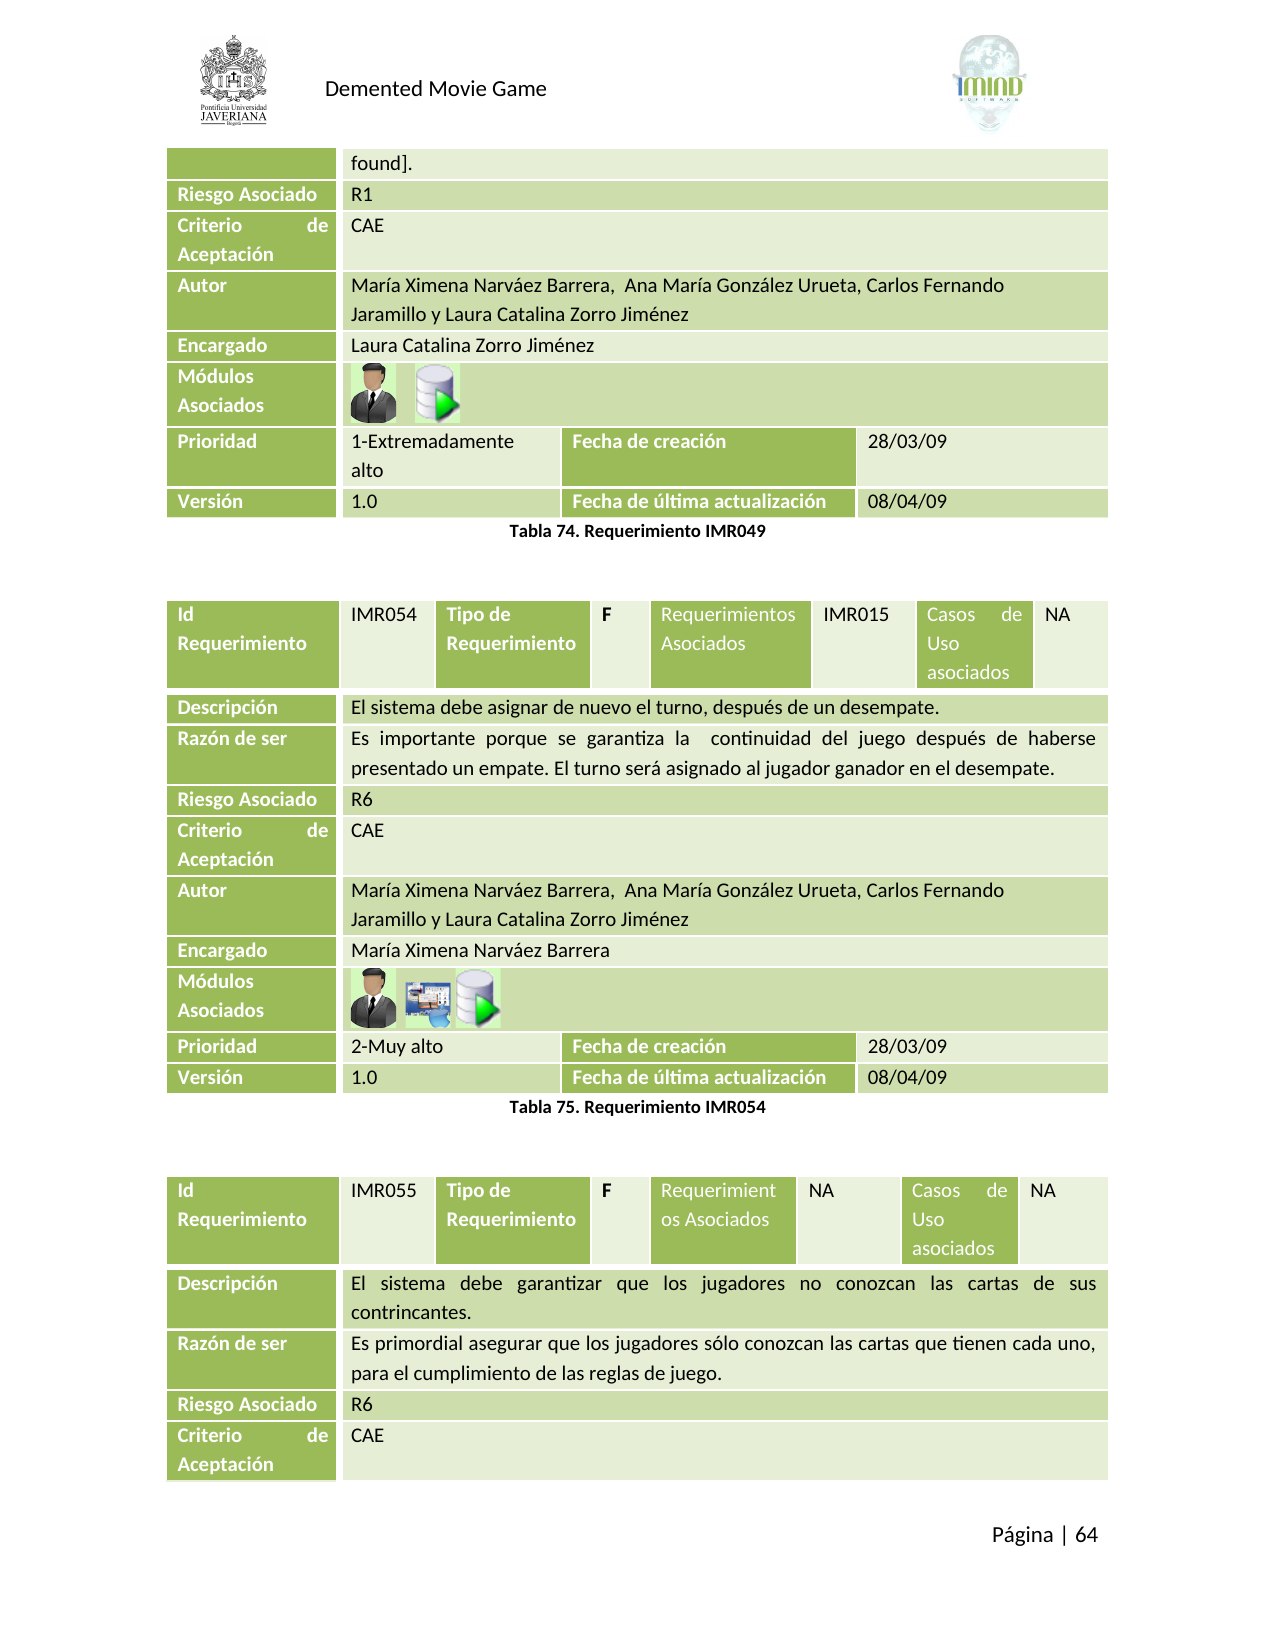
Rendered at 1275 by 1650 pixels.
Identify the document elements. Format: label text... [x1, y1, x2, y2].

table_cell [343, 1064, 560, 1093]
picture [415, 363, 461, 423]
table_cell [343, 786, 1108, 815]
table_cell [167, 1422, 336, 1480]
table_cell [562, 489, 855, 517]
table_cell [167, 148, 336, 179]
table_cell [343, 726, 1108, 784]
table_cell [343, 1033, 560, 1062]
picture [951, 35, 1033, 138]
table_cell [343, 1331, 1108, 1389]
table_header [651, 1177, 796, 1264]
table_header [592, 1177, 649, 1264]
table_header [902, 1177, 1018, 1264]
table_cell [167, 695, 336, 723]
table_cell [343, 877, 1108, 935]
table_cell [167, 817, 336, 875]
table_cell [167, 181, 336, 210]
picture [405, 982, 451, 1028]
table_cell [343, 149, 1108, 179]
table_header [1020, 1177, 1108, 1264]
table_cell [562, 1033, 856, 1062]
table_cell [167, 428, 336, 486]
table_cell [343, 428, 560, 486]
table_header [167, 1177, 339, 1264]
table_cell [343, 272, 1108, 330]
picture [455, 968, 501, 1028]
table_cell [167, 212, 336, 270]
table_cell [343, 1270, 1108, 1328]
text Tabla 75. Requerimiento IMR054 [177, 1095, 1098, 1118]
picture [350, 363, 397, 423]
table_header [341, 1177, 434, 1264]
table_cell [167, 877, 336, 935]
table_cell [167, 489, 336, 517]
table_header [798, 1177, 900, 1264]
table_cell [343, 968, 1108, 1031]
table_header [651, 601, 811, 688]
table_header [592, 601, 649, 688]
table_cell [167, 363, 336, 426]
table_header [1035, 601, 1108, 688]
picture [350, 968, 397, 1028]
text Tabla 74. Requerimiento IMR049 [177, 520, 1098, 542]
picture [200, 35, 267, 126]
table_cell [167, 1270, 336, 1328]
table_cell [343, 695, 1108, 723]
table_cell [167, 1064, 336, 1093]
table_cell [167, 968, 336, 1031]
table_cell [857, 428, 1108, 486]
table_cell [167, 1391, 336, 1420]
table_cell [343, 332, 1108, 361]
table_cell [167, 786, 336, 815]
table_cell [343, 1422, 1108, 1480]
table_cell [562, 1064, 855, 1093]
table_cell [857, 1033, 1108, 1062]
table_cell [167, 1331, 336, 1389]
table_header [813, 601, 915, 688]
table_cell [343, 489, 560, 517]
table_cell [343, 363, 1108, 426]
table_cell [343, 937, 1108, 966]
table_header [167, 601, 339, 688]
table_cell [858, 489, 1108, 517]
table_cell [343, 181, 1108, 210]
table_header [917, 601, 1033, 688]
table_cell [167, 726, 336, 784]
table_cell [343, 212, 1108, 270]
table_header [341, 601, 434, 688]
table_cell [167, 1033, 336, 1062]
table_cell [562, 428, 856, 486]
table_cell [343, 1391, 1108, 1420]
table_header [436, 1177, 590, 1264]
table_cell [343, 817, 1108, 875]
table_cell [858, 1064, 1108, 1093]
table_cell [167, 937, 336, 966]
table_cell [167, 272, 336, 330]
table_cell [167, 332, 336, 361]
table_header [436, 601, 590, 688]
